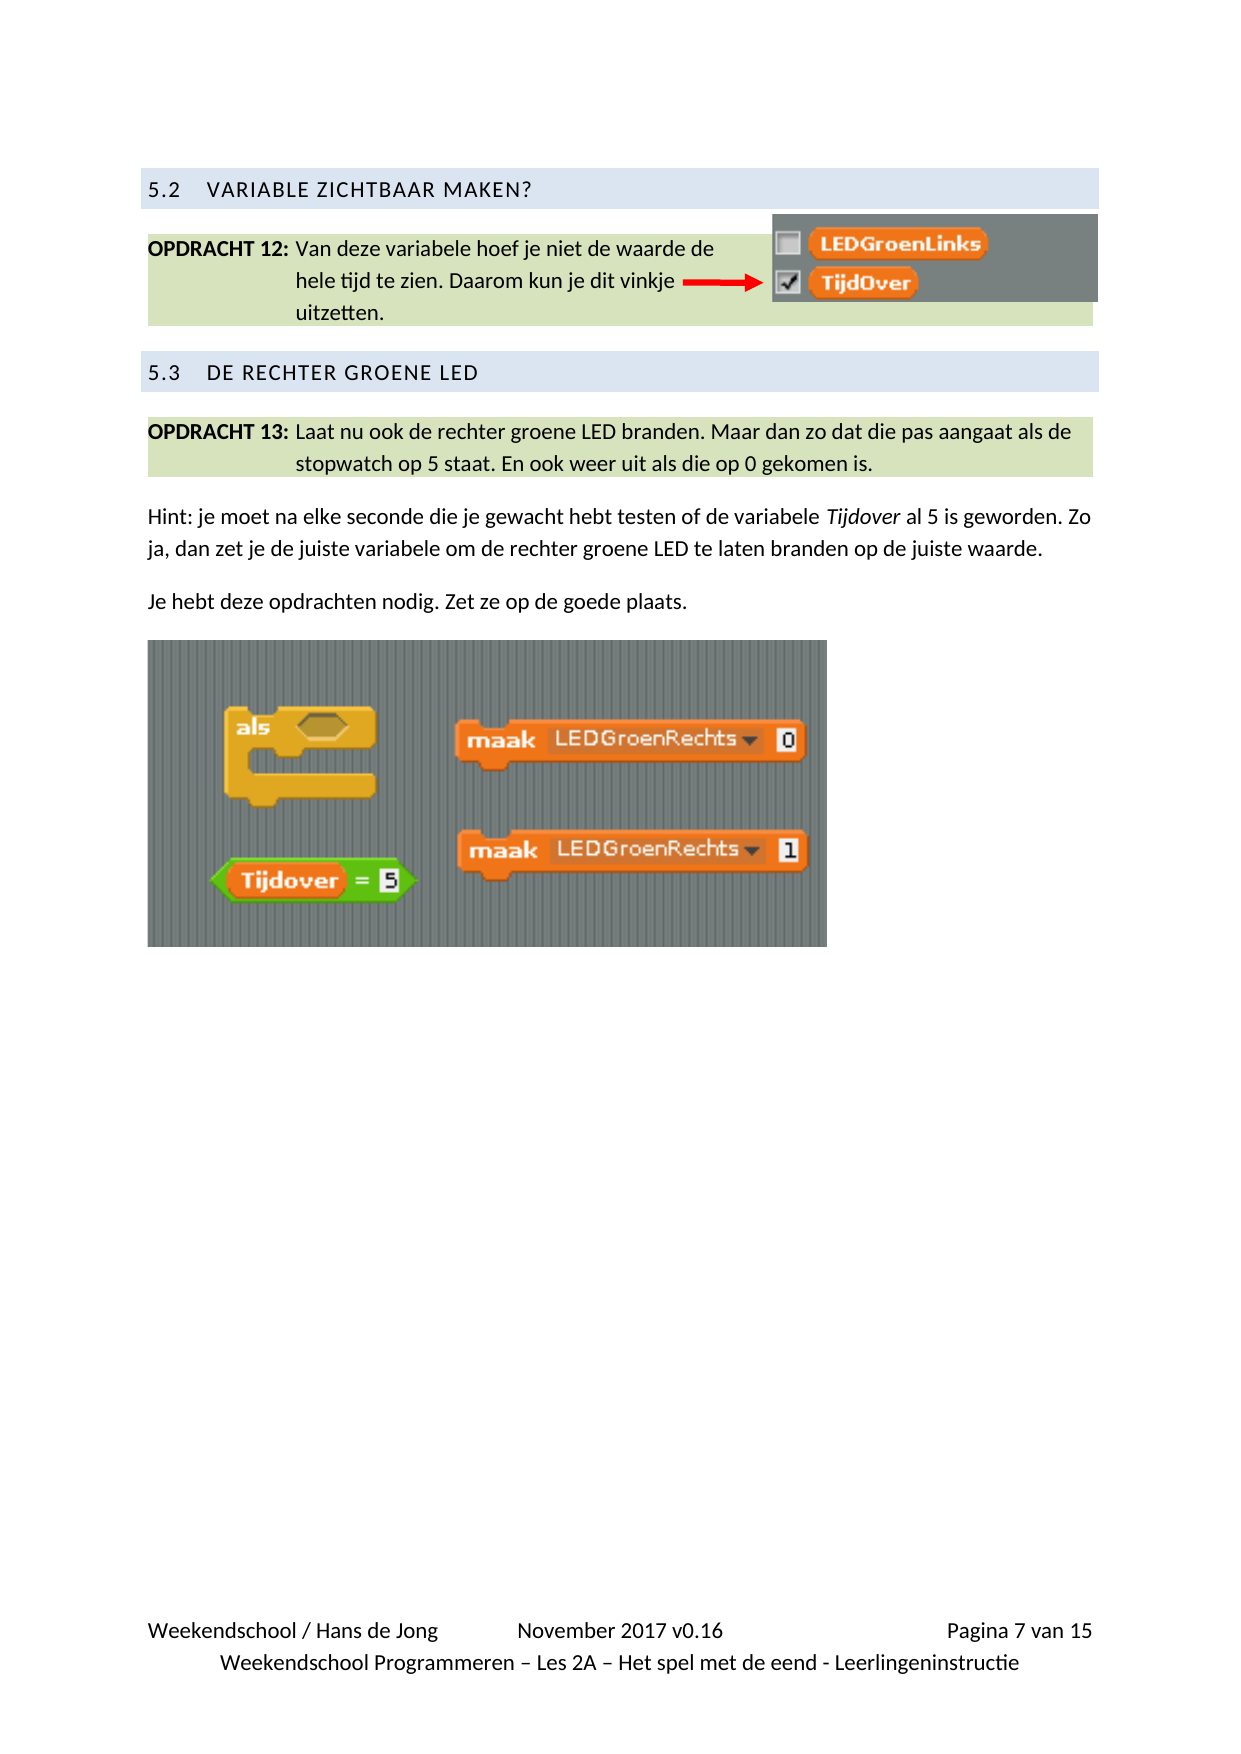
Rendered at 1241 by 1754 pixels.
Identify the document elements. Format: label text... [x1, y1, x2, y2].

picture [772, 214, 1098, 302]
subtitle Variable zichtbaar maken? [148, 175, 1093, 203]
picture [147, 640, 827, 947]
text Van deze variabele hoef je niet de waarde de hele tijd te zien. Daarom kun je dit vinkje uitzetten. [148, 234, 1093, 326]
text Laat nu ook de rechter groene LED branden. Maar dan zo dat die pas aangaat als de stopwatch op 5 staat. En ook weer uit als die op 0 gekomen is. [148, 417, 1093, 477]
text Je hebt deze opdrachten nodig. Zet ze op de goede plaats. [148, 587, 1093, 615]
subtitle De rechter groene LED [148, 358, 1093, 386]
text Hint: je moet na elke seconde die je gewacht hebt testen of de variabele Tijdover al 5 is geworden. Zo ja, dan zet je de juiste variabele om de rechter groene LED te laten branden op de juiste waarde. [148, 502, 1093, 562]
